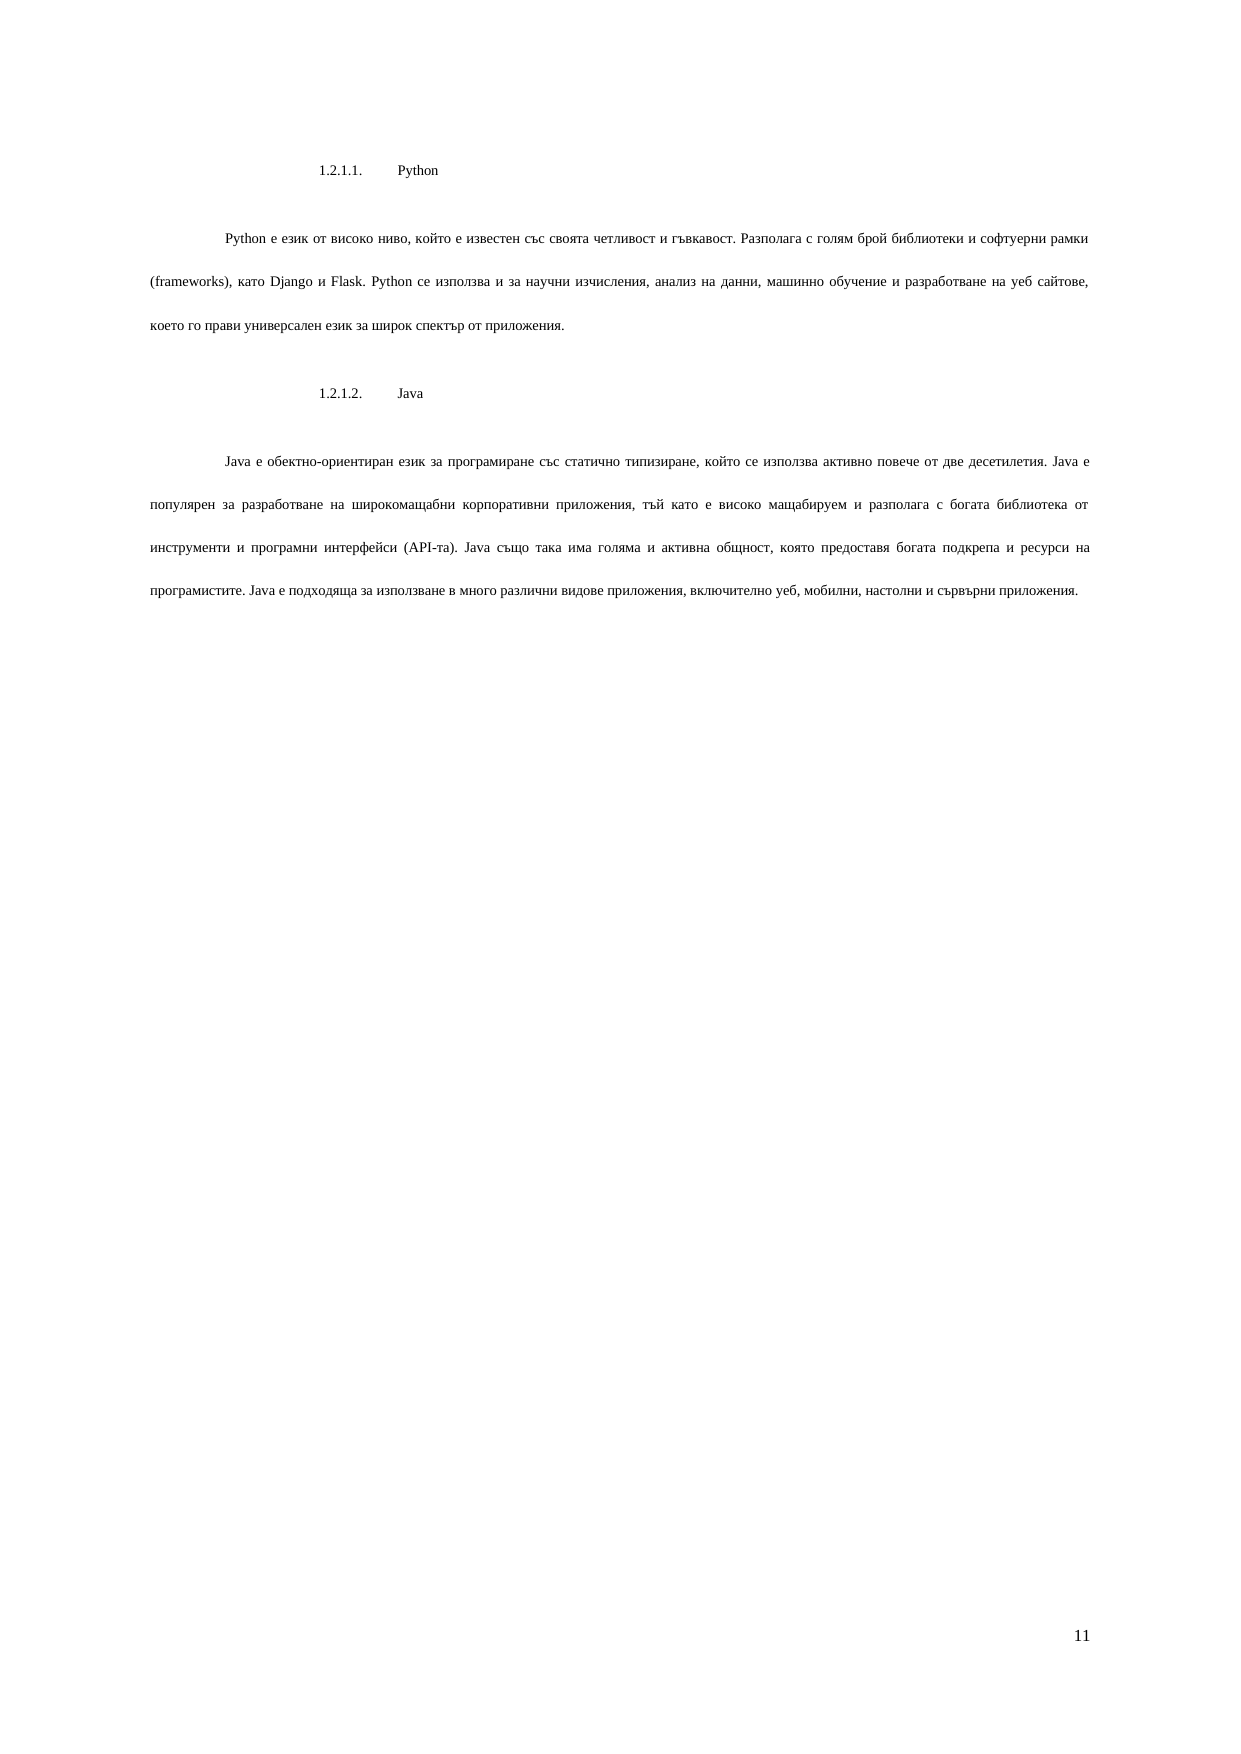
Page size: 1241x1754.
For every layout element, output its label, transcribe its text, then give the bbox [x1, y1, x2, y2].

list Python [319, 150, 1090, 179]
text Python е език от високо ниво, който е известен със своята четливост и гъвкавост. Разполага с голям брой библиотеки и софтуерни рамки (frameworks), като Django и Flask. Python се използва и за научни изчисления, анализ на данни, машинно обучение и разработване на уеб сайтове, което го прави универсален език за широк спектър от приложения. [150, 218, 1090, 333]
list Java [319, 372, 1090, 401]
text Java е обектно-ориентиран език за програмиране със статично типизиране, който се използва активно повече от две десетилетия. Java е популярен за разработване на широкомащабни корпоративни приложения, тъй като е високо мащабируем и разполага с богата библиотека от инструменти и програмни интерфейси (API-та). Java също така има голяма и активна общност, която предоставя богата подкрепа и ресурси на програмистите. Java е подходяща за използване в много различни видове приложения, включително уеб, мобилни, настолни и сървърни приложения. [150, 441, 1090, 599]
